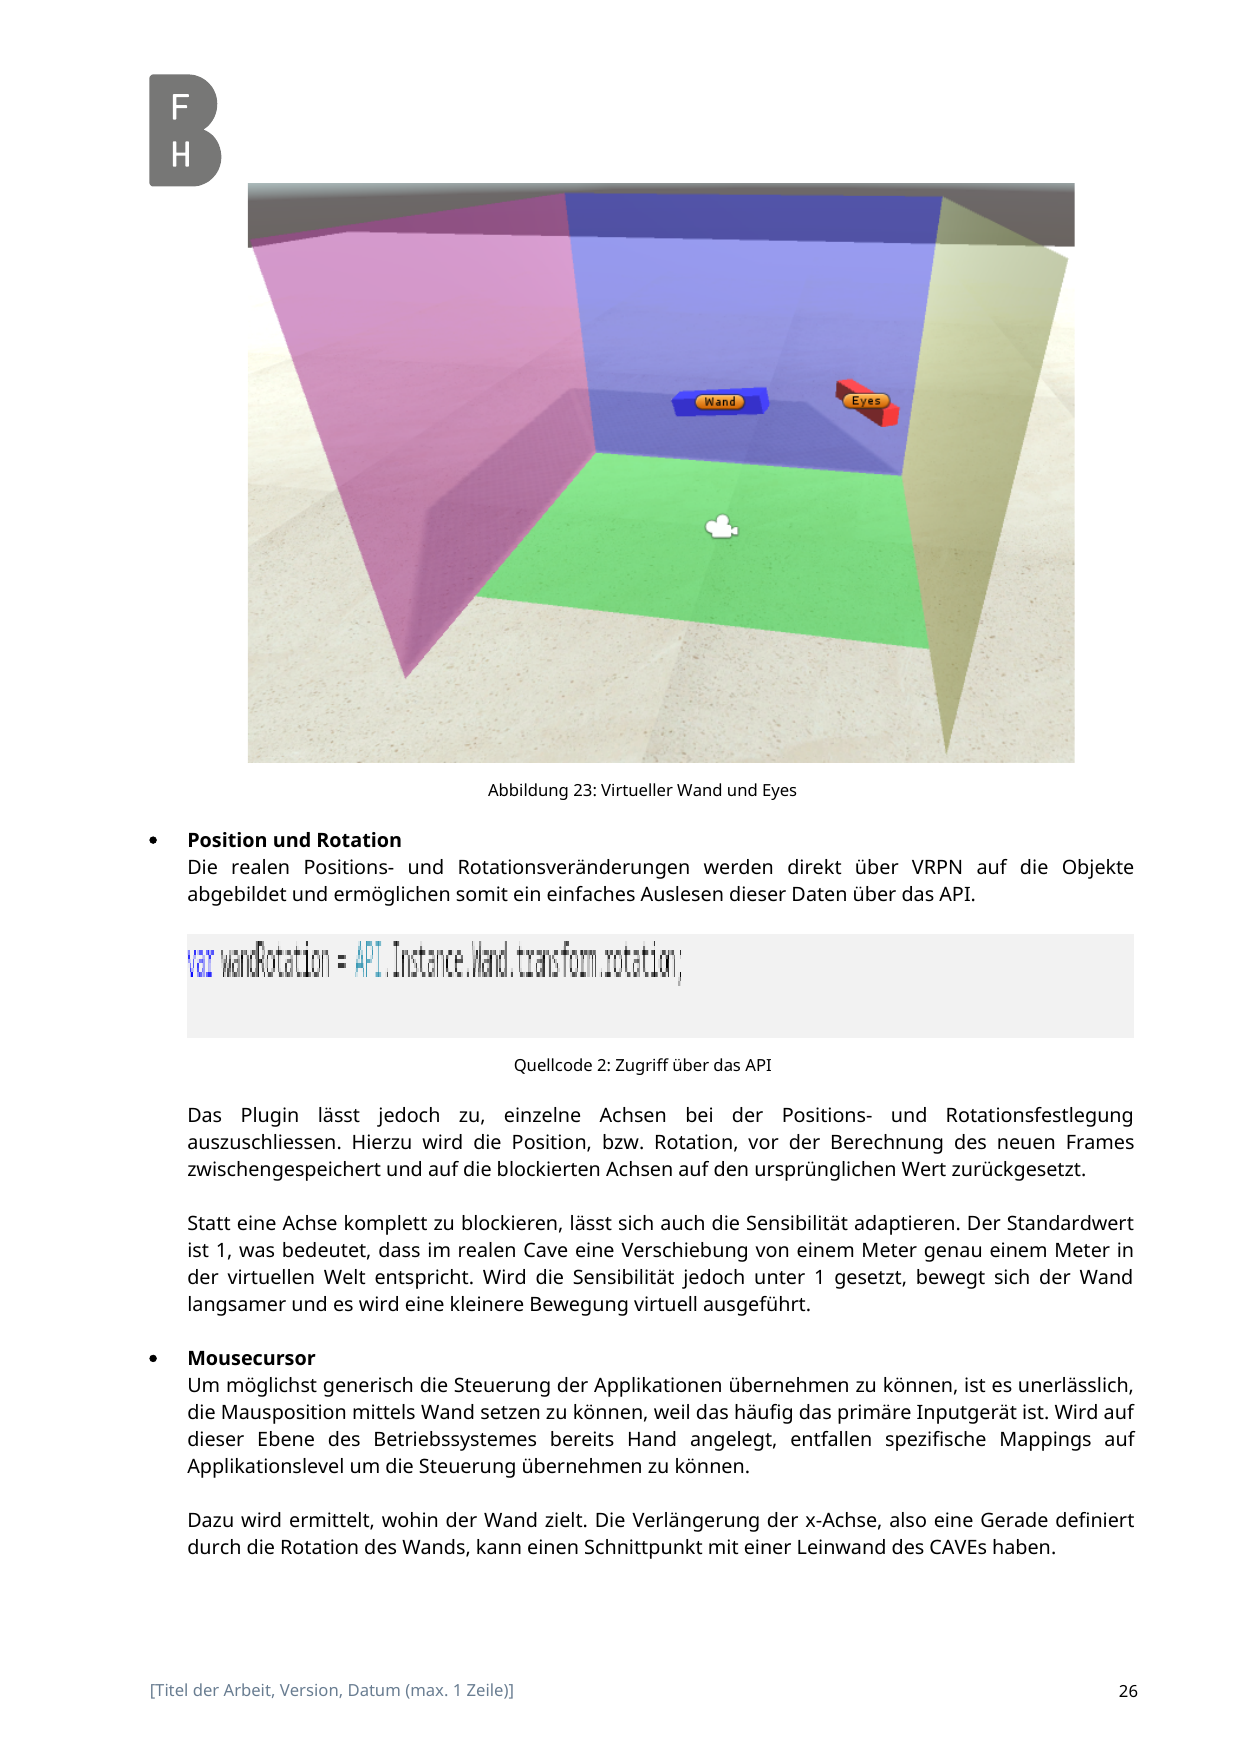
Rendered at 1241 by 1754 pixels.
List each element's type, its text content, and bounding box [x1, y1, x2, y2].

list Um möglichst generisch die Steuerung der Applikationen übernehmen zu können, ist es unerlässlich, die Mausposition mittels Wand setzen zu können, weil das häufig das primäre Inputgerät ist. Wird auf dieser Ebene des Betriebssystemes bereits Hand angelegt, entfallen spezifische Mappings auf Applikationslevel um die Steuerung übernehmen zu können. [187, 1371, 1136, 1479]
list Mousecursor [149, 1344, 1136, 1371]
list Position und Rotation [149, 826, 1136, 853]
text Quellcode 2: Zugriff über das API [149, 1051, 1136, 1076]
text Statt eine Achse komplett zu blockieren, lässt sich auch die Sensibilität adaptieren. Der Standardwert ist 1, was bedeutet, dass im realen Cave eine Verschiebung von einem Meter genau einem Meter in der virtuellen Welt entspricht. Wird die Sensibilität jedoch unter 1 gesetzt, bewegt sich der Wand langsamer und es wird eine kleinere Bewegung virtuell ausgeführt. [187, 1209, 1136, 1317]
text Das Plugin lässt jedoch zu, einzelne Achsen bei der Positions- und Rotationsfestlegung auszuschliessen. Hierzu wird die Position, bzw. Rotation, vor der Berechnung des neuen Frames zwischengespeichert und auf die blockierten Achsen auf den ursprünglichen Wert zurückgesetzt. [187, 1101, 1136, 1182]
list Dazu wird ermittelt, wohin der Wand zielt. Die Verlängerung der x-Achse, also eine Gerade definiert durch die Rotation des Wands, kann einen Schnittpunkt mit einer Leinwand des CAVEs haben. [187, 1506, 1136, 1560]
text Abbildung 23: Virtueller Wand und Eyes [149, 776, 1136, 801]
text Die realen Positions- und Rotationsveränderungen werden direkt über VRPN auf die Objekte abgebildet und ermöglichen somit ein einfaches Auslesen dieser Daten über das API. [187, 853, 1136, 907]
picture [247, 183, 1075, 763]
